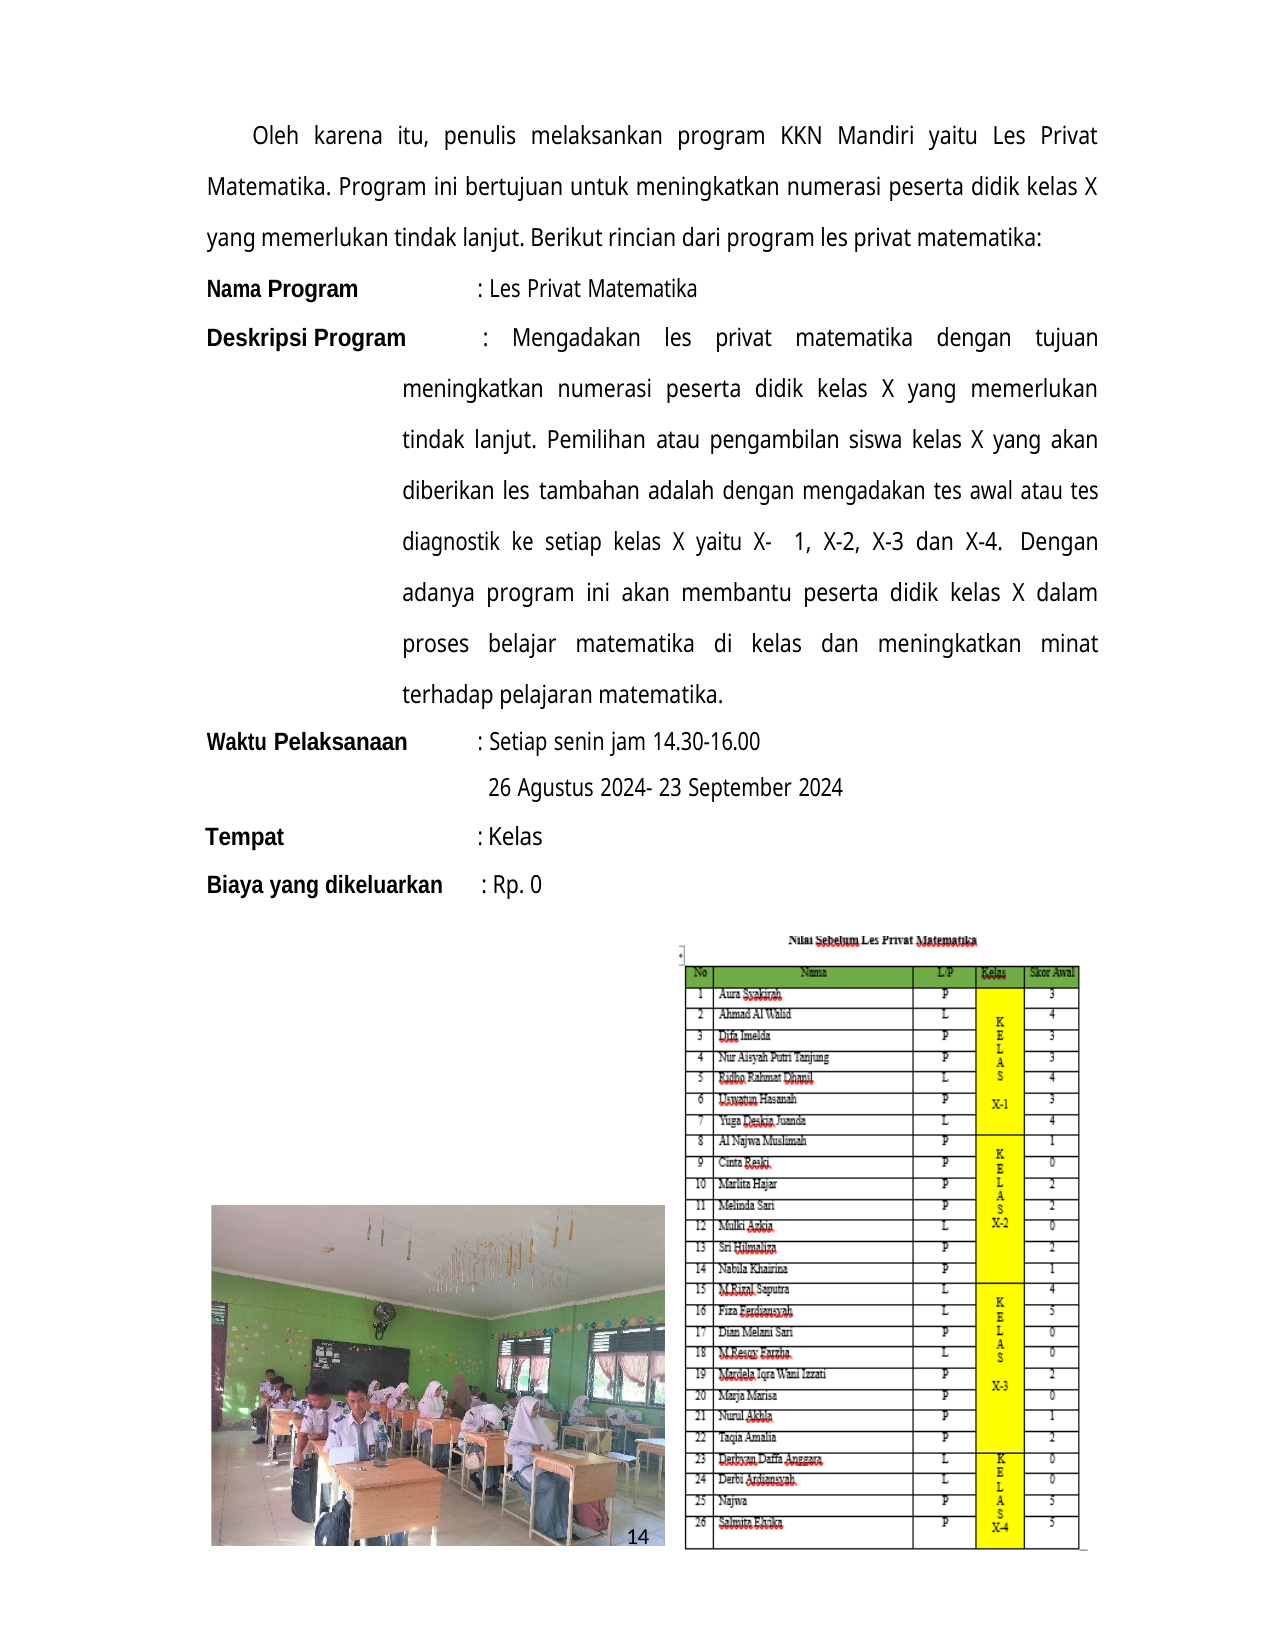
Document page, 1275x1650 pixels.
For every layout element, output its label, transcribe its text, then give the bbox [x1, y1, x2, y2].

text Biaya yang dikeluarkan : Rp. 0 [207, 866, 1117, 901]
text Deskripsi Program : Mengadakan les privat matematika dengan tujuan meningkatkan numerasi peserta didik kelas X yang memerlukan tindak lanjut. Pemilihan atau pengambilan siswa kelas X yang akan diberikan les tambahan adalah dengan mengadakan tes awal atau tes diagnostik ke setiap kelas X yaitu X- 1, X-2, X-3 dan X-4. Dengan adanya program ini akan membantu peserta didik kelas X dalam proses belajar matematika di kelas dan meningkatkan minat terhadap pelajaran matematika. [206, 319, 1099, 711]
text 26 Agustus 2024- 23 September 2024 [488, 770, 1117, 804]
picture [679, 936, 1088, 1551]
text Oleh karena itu, penulis melaksankan program KKN Mandiri yaitu Les Privat Matematika. Program ini bertujuan untuk meningkatkan numerasi peserta didik kelas X yang memerlukan tindak lanjut. Berikut rincian dari program les privat matematika: [207, 118, 1099, 254]
picture [211, 1205, 665, 1546]
text Tempat : Kelas [205, 818, 1117, 852]
text Waktu Pelaksanaan : Setiap senin jam 14.30-16.00 [207, 727, 1117, 756]
text Nama Program : Les Privat Matematika [207, 271, 1117, 305]
